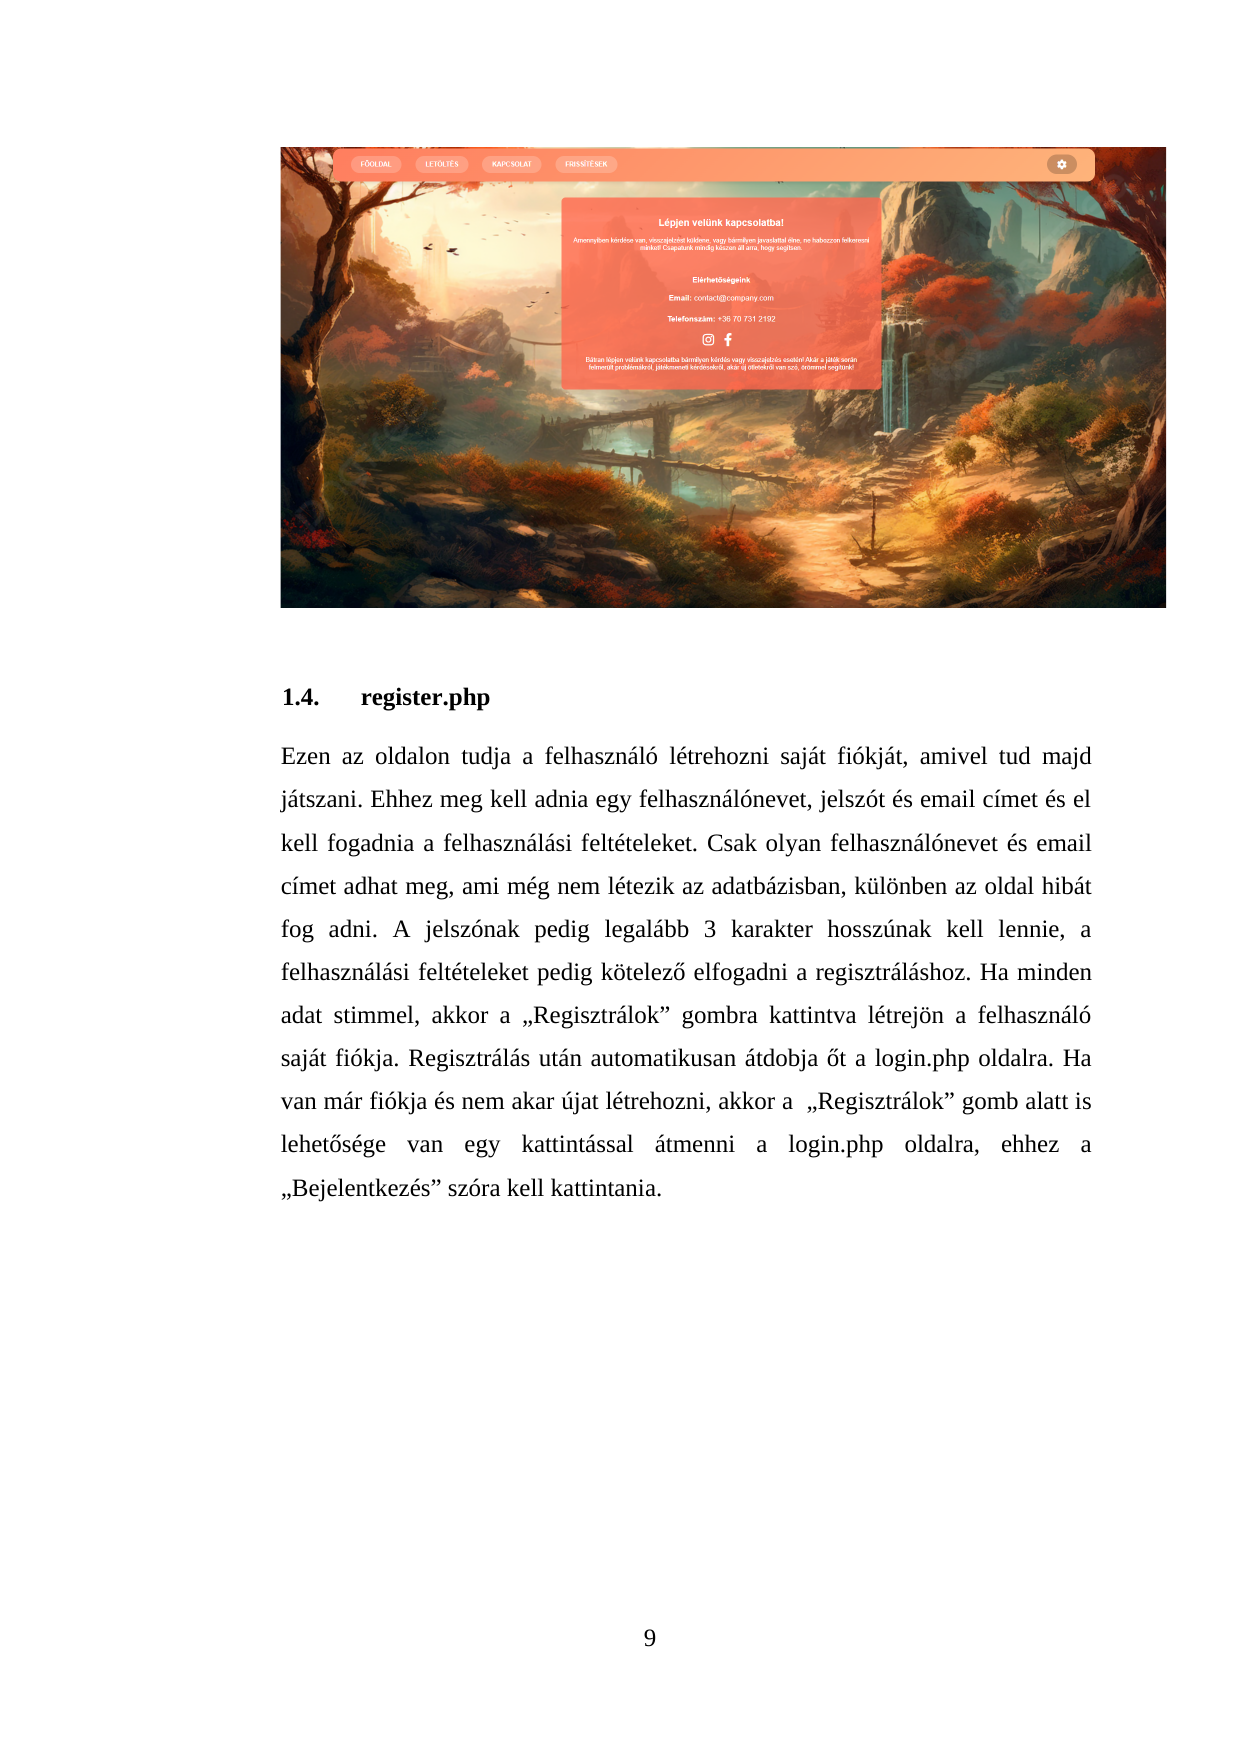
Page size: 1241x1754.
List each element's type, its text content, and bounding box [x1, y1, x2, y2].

subtitle register.php [282, 682, 1092, 710]
picture [280, 147, 1167, 608]
text Ezen az oldalon tudja a felhasználó létrehozni saját fiókját, amivel tud majd játszani. Ehhez meg kell adnia egy felhasználónevet, jelszót és email címet és el kell fogadnia a felhasználási feltételeket. Csak olyan felhasználónevet és email címet adhat meg, ami még nem létezik az adatbázisban, különben az oldal hibát fog adni. A jelszónak pedig legalább 3 karakter hosszúnak kell lennie, a felhasználási feltételeket pedig kötelező elfogadni a regisztráláshoz. Ha minden adat stimmel, akkor a „Regisztrálok” gombra kattintva létrejön a felhasználó saját fiókja. Regisztrálás után automatikusan átdobja őt a login.php oldalra. Ha van már fiókja és nem akar újat létrehozni, akkor a „Regisztrálok” gomb alatt is lehetősége van egy kattintással átmenni a login.php oldalra, ehhez a „Bejelentkezés” szóra kell kattintania. [281, 741, 1092, 1201]
